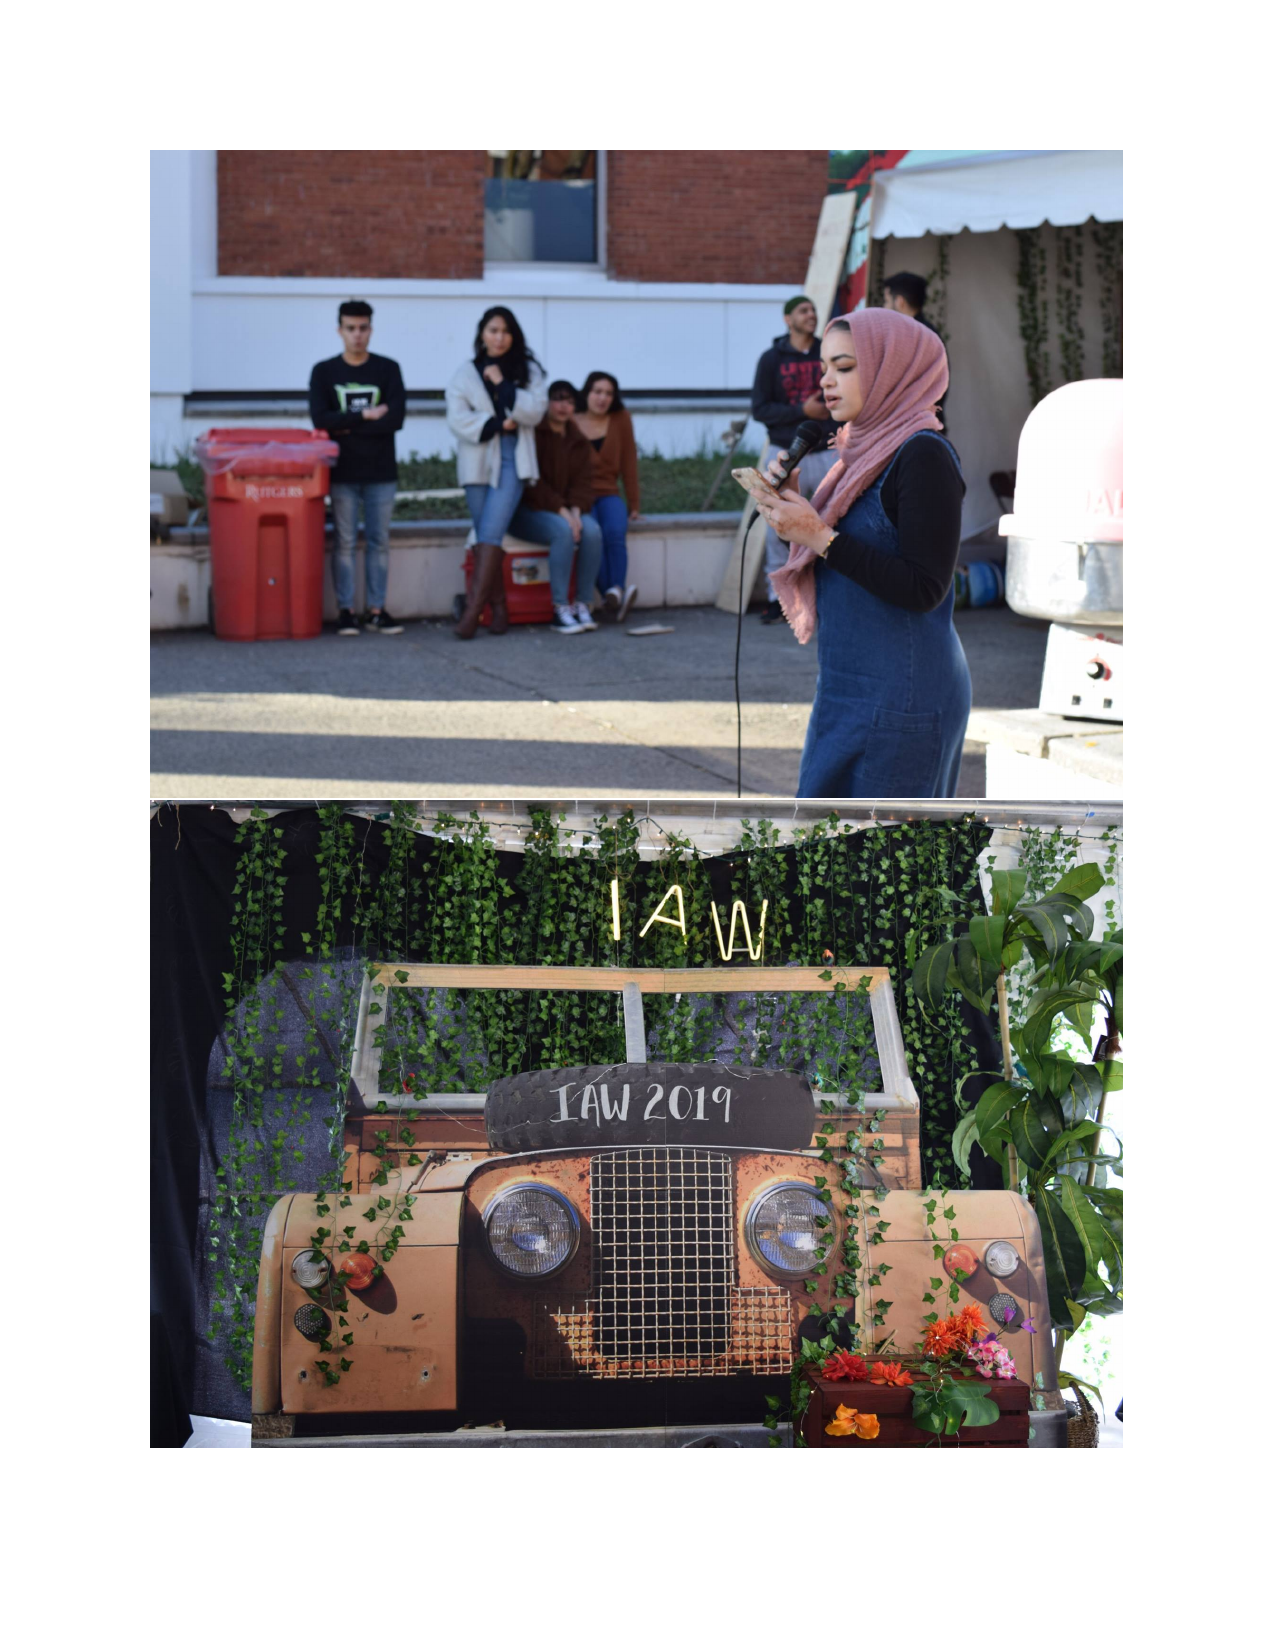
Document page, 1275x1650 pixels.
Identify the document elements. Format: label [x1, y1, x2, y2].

picture [150, 150, 1123, 798]
picture [150, 800, 1123, 1448]
